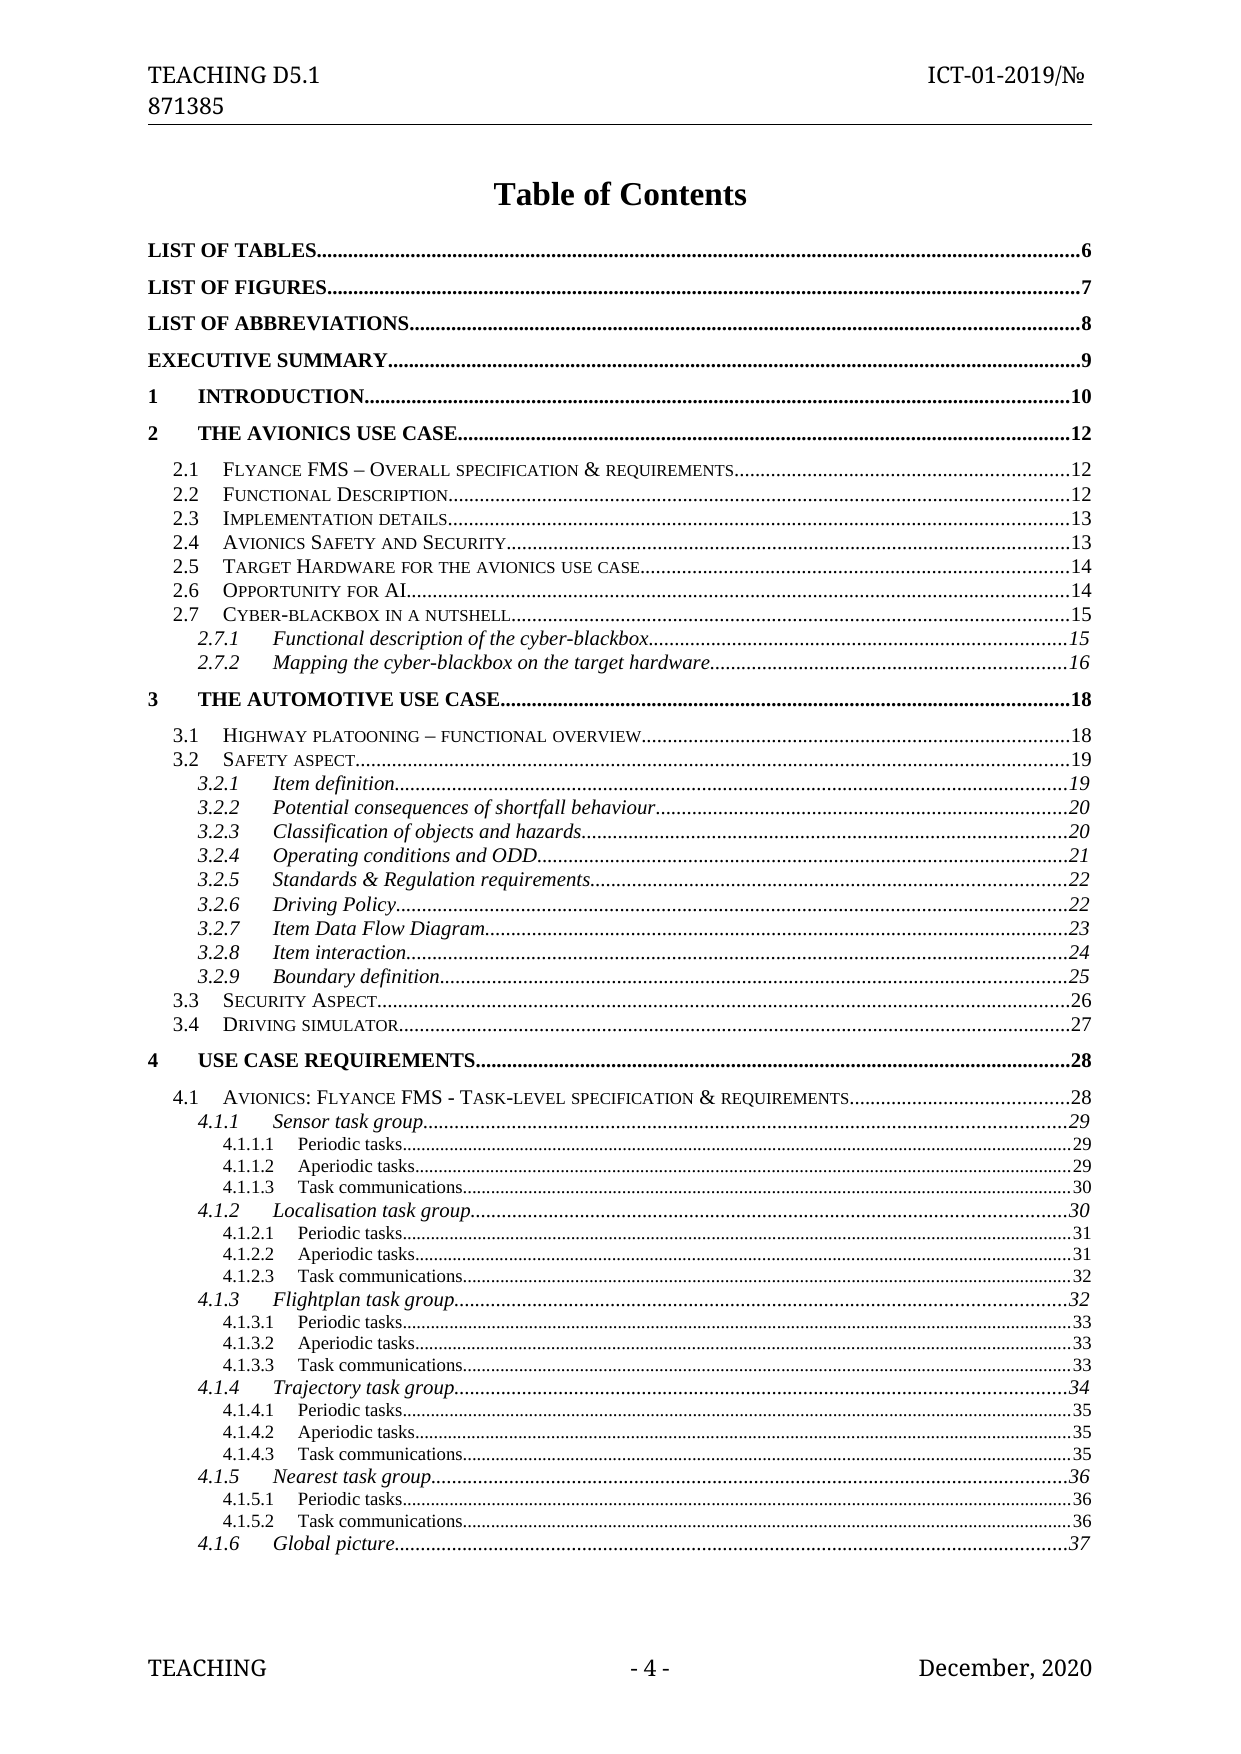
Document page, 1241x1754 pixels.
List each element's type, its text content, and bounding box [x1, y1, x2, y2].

text 2.6 Opportunity for AI 14 [173, 578, 1092, 602]
text 3.2 Safety aspect 19 [173, 747, 1092, 771]
text 4.1.5 Nearest task group 36 [198, 1464, 1092, 1488]
text 2 The avionics use case 12 [148, 421, 1092, 445]
text 4.1.1 Sensor task group 29 [198, 1109, 1092, 1133]
text 2.7.2 Mapping the cyber-blackbox on the target hardware 16 [198, 650, 1092, 674]
text 3.1 Highway platooning – functional overview 18 [173, 723, 1092, 747]
text 4.1 Avionics: Flyance FMS - Task-level specification & requirements 28 [173, 1085, 1092, 1109]
text 2.7.1 Functional description of the cyber-blackbox 15 [198, 626, 1092, 650]
text 3.2.7 Item Data Flow Diagram 23 [198, 916, 1092, 939]
text 4 Use Case Requirements 28 [148, 1048, 1092, 1072]
text 3.2.9 Boundary definition 25 [198, 964, 1092, 988]
text 4.1.3.3 Task communications 33 [223, 1354, 1092, 1375]
text 4.1.4.2 Aperiodic tasks 35 [223, 1421, 1092, 1442]
text 3.2.1 Item definition 19 [198, 771, 1092, 795]
text 3.2.8 Item interaction 24 [198, 939, 1092, 964]
text 3.2.2 Potential consequences of shortfall behaviour 20 [198, 795, 1092, 819]
text 2.5 Target Hardware for the avionics use case 14 [173, 554, 1092, 578]
text List of Tables 6 [148, 238, 1092, 262]
text 3.2.4 Operating conditions and ODD 21 [198, 843, 1092, 867]
text 3.2.5 Standards & Regulation requirements 22 [198, 867, 1092, 891]
text Table of Contents [148, 175, 1092, 213]
text 4.1.2.3 Task communications 32 [223, 1265, 1092, 1286]
text 4.1.4.3 Task communications 35 [223, 1442, 1092, 1464]
text 3.2.3 Classification of objects and hazards 20 [198, 819, 1092, 843]
text 2.3 Implementation details 13 [173, 506, 1092, 529]
text 4.1.1.3 Task communications 30 [223, 1176, 1092, 1198]
text 4.1.5.2 Task communications 36 [223, 1509, 1092, 1531]
text 4.1.1.1 Periodic tasks 29 [223, 1133, 1092, 1154]
text 2.7 Cyber-blackbox in a nutshell 15 [173, 602, 1092, 626]
text 3.3 Security Aspect 26 [173, 988, 1092, 1012]
text List of Abbreviations 8 [148, 311, 1092, 335]
text 4.1.3 Flightplan task group 32 [198, 1286, 1092, 1311]
text 2.2 Functional Description 12 [173, 481, 1092, 506]
text 4.1.2.2 Aperiodic tasks 31 [223, 1243, 1092, 1265]
text 4.1.4.1 Periodic tasks 35 [223, 1399, 1092, 1421]
text 4.1.3.1 Periodic tasks 33 [223, 1311, 1092, 1332]
text Executive Summary 9 [148, 348, 1092, 372]
text 2.1 Flyance FMS – Overall specification & requirements 12 [173, 457, 1092, 481]
text 1 Introduction 10 [148, 384, 1092, 408]
text 4.1.4 Trajectory task group 34 [198, 1375, 1092, 1399]
text 3.2.6 Driving Policy 22 [198, 891, 1092, 916]
text 3 The automotive Use Case 18 [148, 686, 1092, 711]
text 4.1.6 Global picture 37 [198, 1531, 1092, 1555]
text 2.4 Avionics Safety and Security 13 [173, 529, 1092, 554]
text List of Figures 7 [148, 274, 1092, 299]
text 3.4 Driving simulator 27 [173, 1012, 1092, 1036]
text 4.1.2 Localisation task group 30 [198, 1198, 1092, 1222]
text 4.1.2.1 Periodic tasks 31 [223, 1222, 1092, 1243]
text 4.1.5.1 Periodic tasks 36 [223, 1488, 1092, 1509]
text 4.1.3.2 Aperiodic tasks 33 [223, 1332, 1092, 1354]
text 4.1.1.2 Aperiodic tasks 29 [223, 1154, 1092, 1176]
